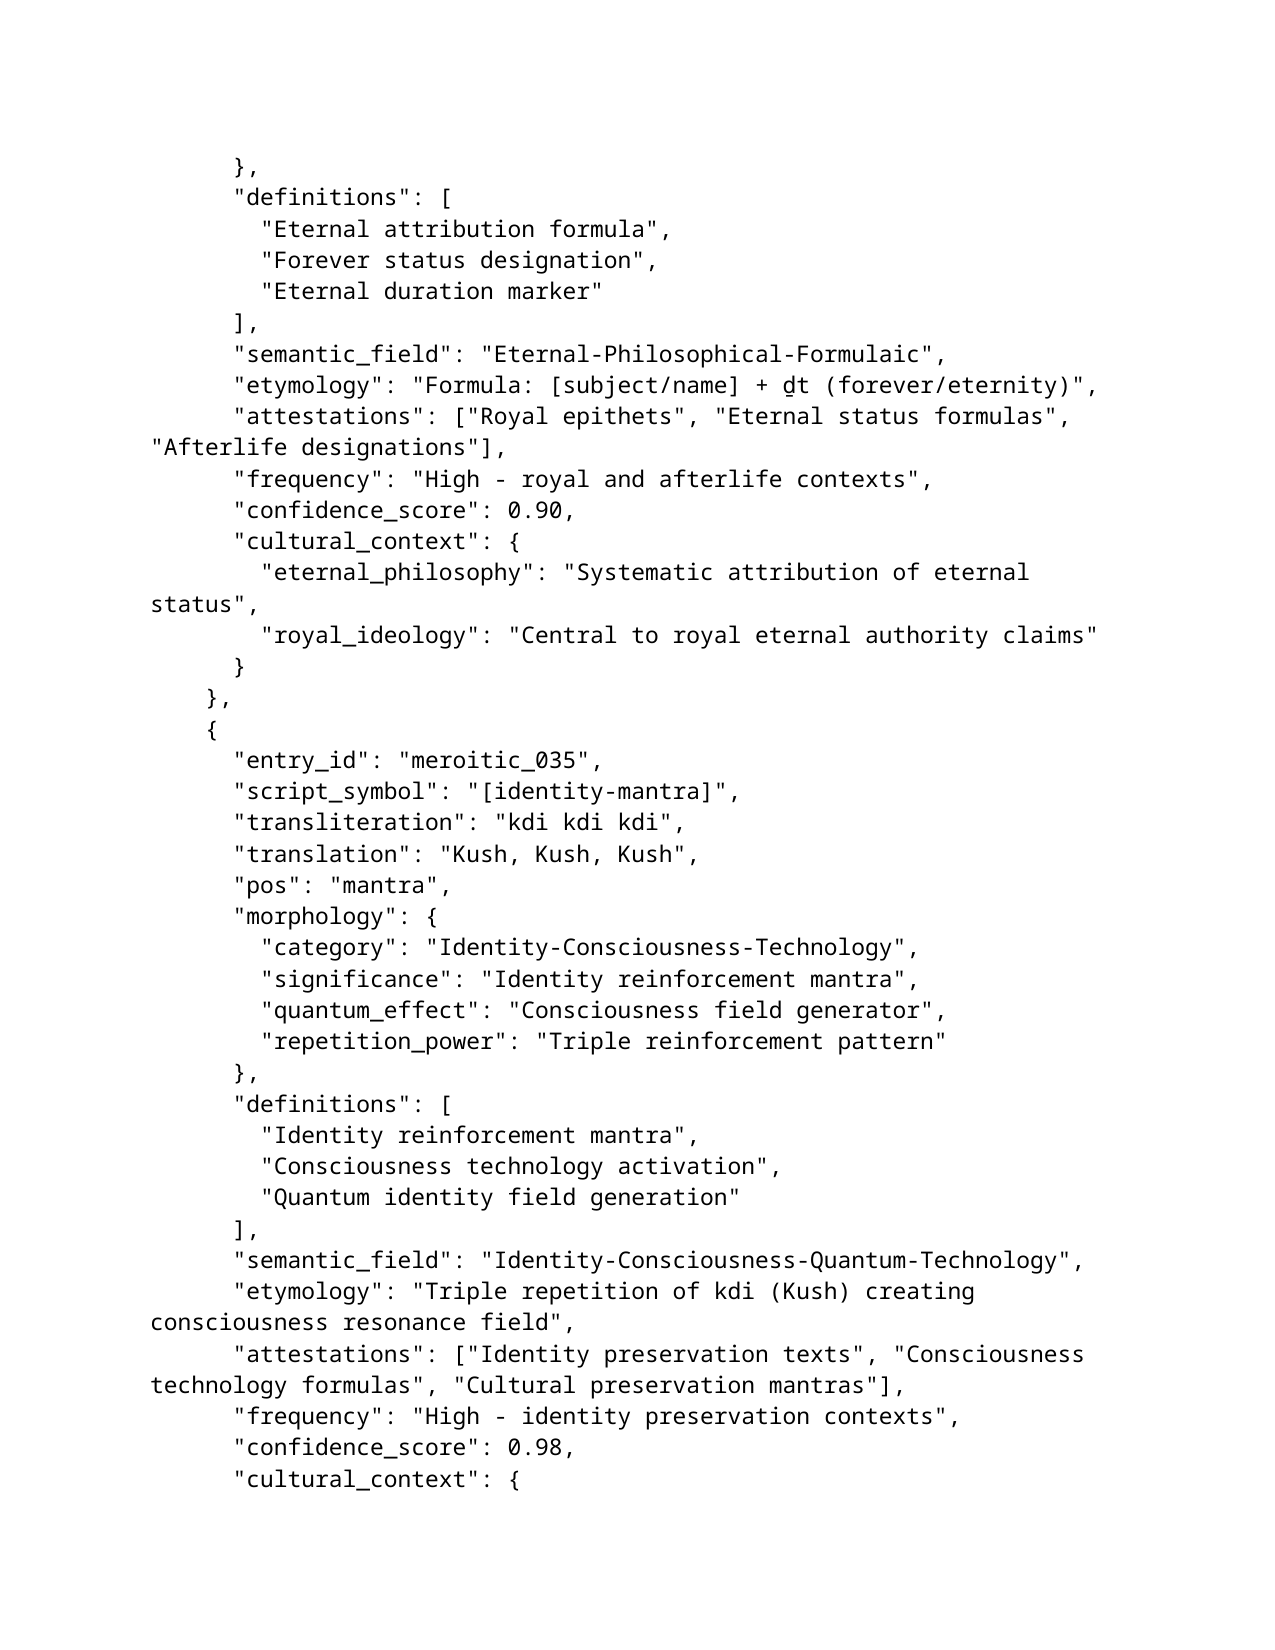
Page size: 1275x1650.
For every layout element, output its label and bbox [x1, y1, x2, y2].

text [150, 150, 1125, 1494]
